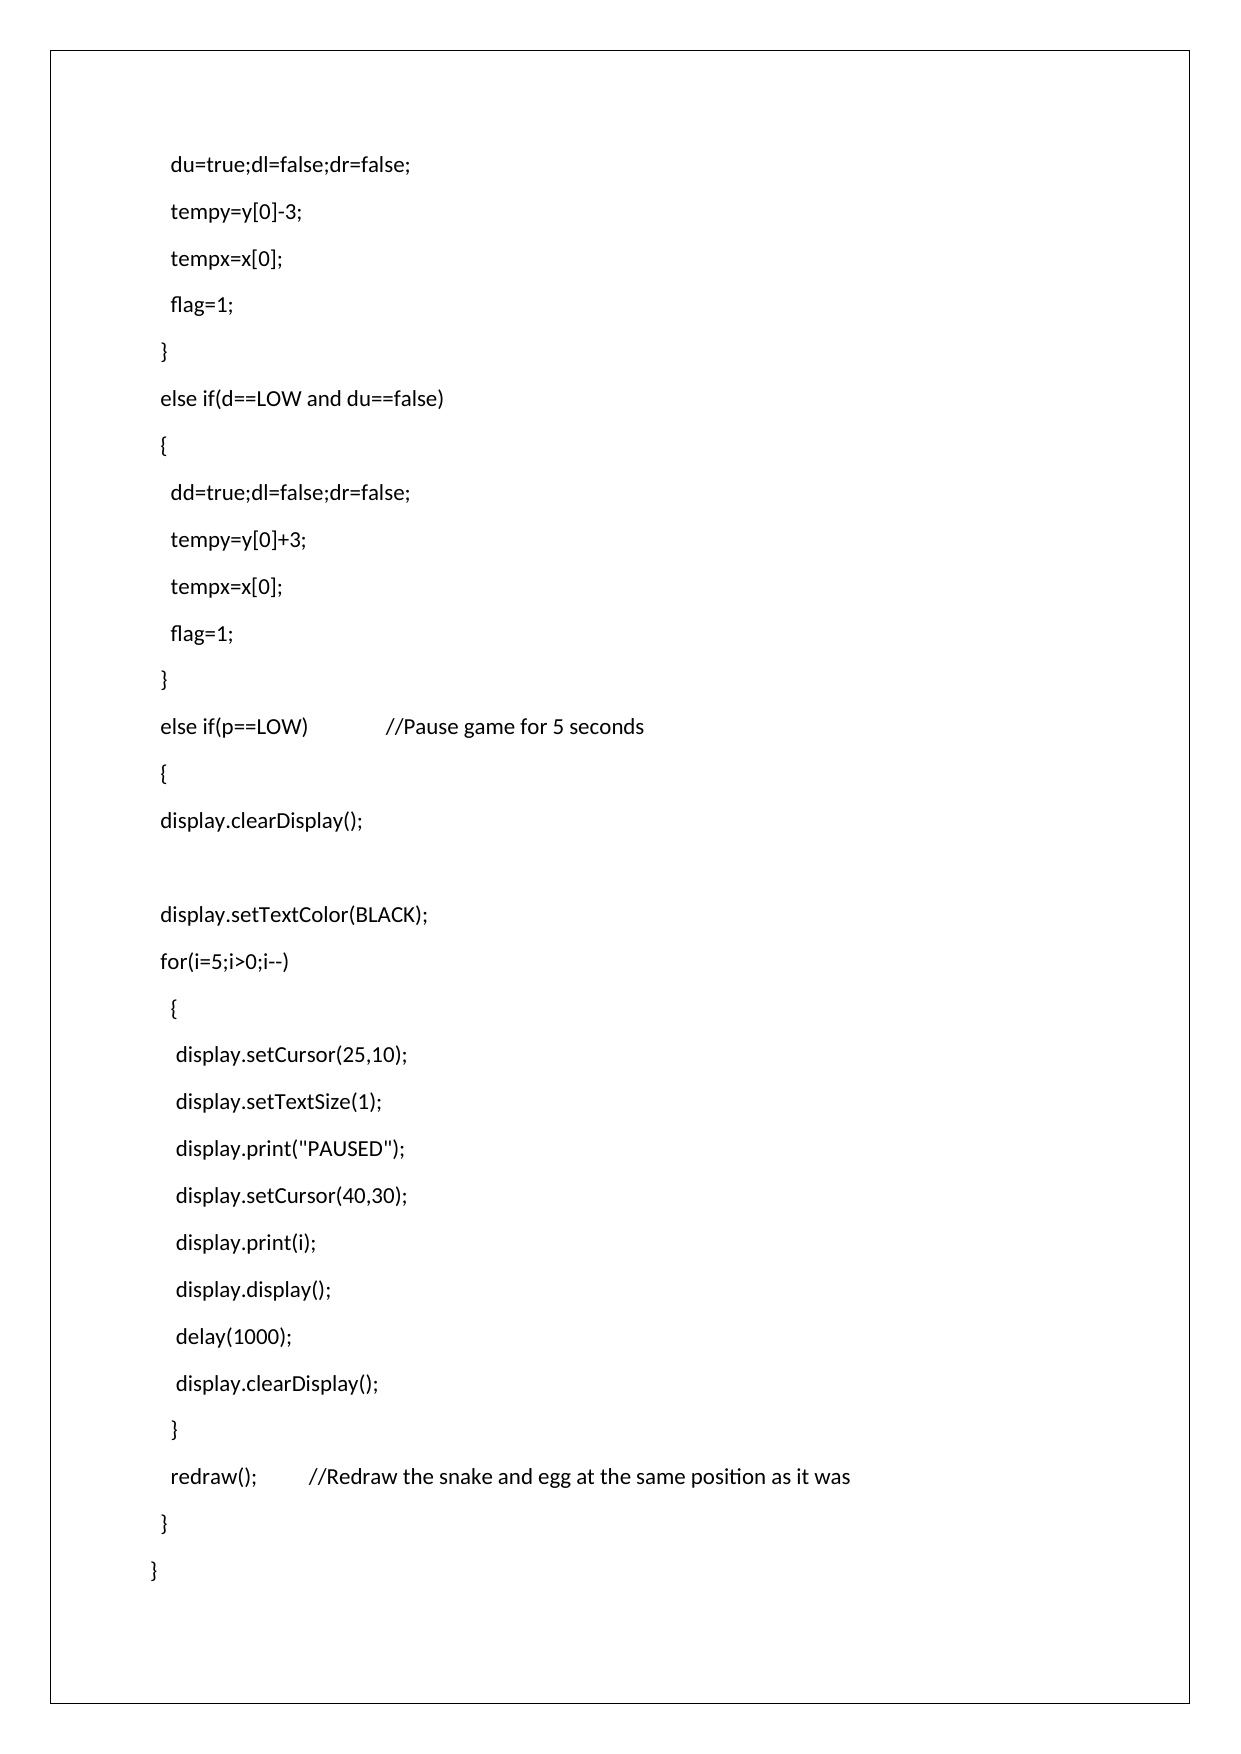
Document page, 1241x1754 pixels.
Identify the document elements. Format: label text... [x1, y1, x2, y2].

text } [150, 666, 1090, 694]
text flag=1; [150, 619, 1090, 647]
text du=true;dl=false;dr=false; [150, 150, 1090, 178]
text { [150, 431, 1090, 459]
text else if(p==LOW) //Pause game for 5 seconds [150, 712, 1090, 741]
text flag=1; [150, 291, 1090, 319]
text tempy=y[0]+3; [150, 525, 1090, 553]
text display.setCursor(40,30); [150, 1181, 1090, 1209]
text display.print(i); [150, 1228, 1090, 1256]
text redraw(); //Redraw the snake and egg at the same position as it was [150, 1462, 1090, 1491]
text for(i=5;i>0;i--) [150, 947, 1090, 975]
text display.setCursor(25,10); [150, 1041, 1090, 1069]
text { [150, 994, 1090, 1022]
text dd=true;dl=false;dr=false; [150, 478, 1090, 506]
text tempy=y[0]-3; [150, 197, 1090, 225]
text } [150, 1556, 1090, 1584]
text display.clearDisplay(); [150, 1369, 1090, 1397]
text display.setTextSize(1); [150, 1087, 1090, 1116]
text } [150, 1509, 1090, 1537]
text { [150, 759, 1090, 787]
text display.clearDisplay(); [150, 806, 1090, 834]
text display.print("PAUSED"); [150, 1134, 1090, 1162]
text display.display(); [150, 1275, 1090, 1303]
text } [150, 1416, 1090, 1444]
text } [150, 337, 1090, 366]
text tempx=x[0]; [150, 572, 1090, 600]
text display.setTextColor(BLACK); [150, 900, 1090, 928]
text else if(d==LOW and du==false) [150, 384, 1090, 412]
text tempx=x[0]; [150, 244, 1090, 272]
text delay(1000); [150, 1322, 1090, 1350]
